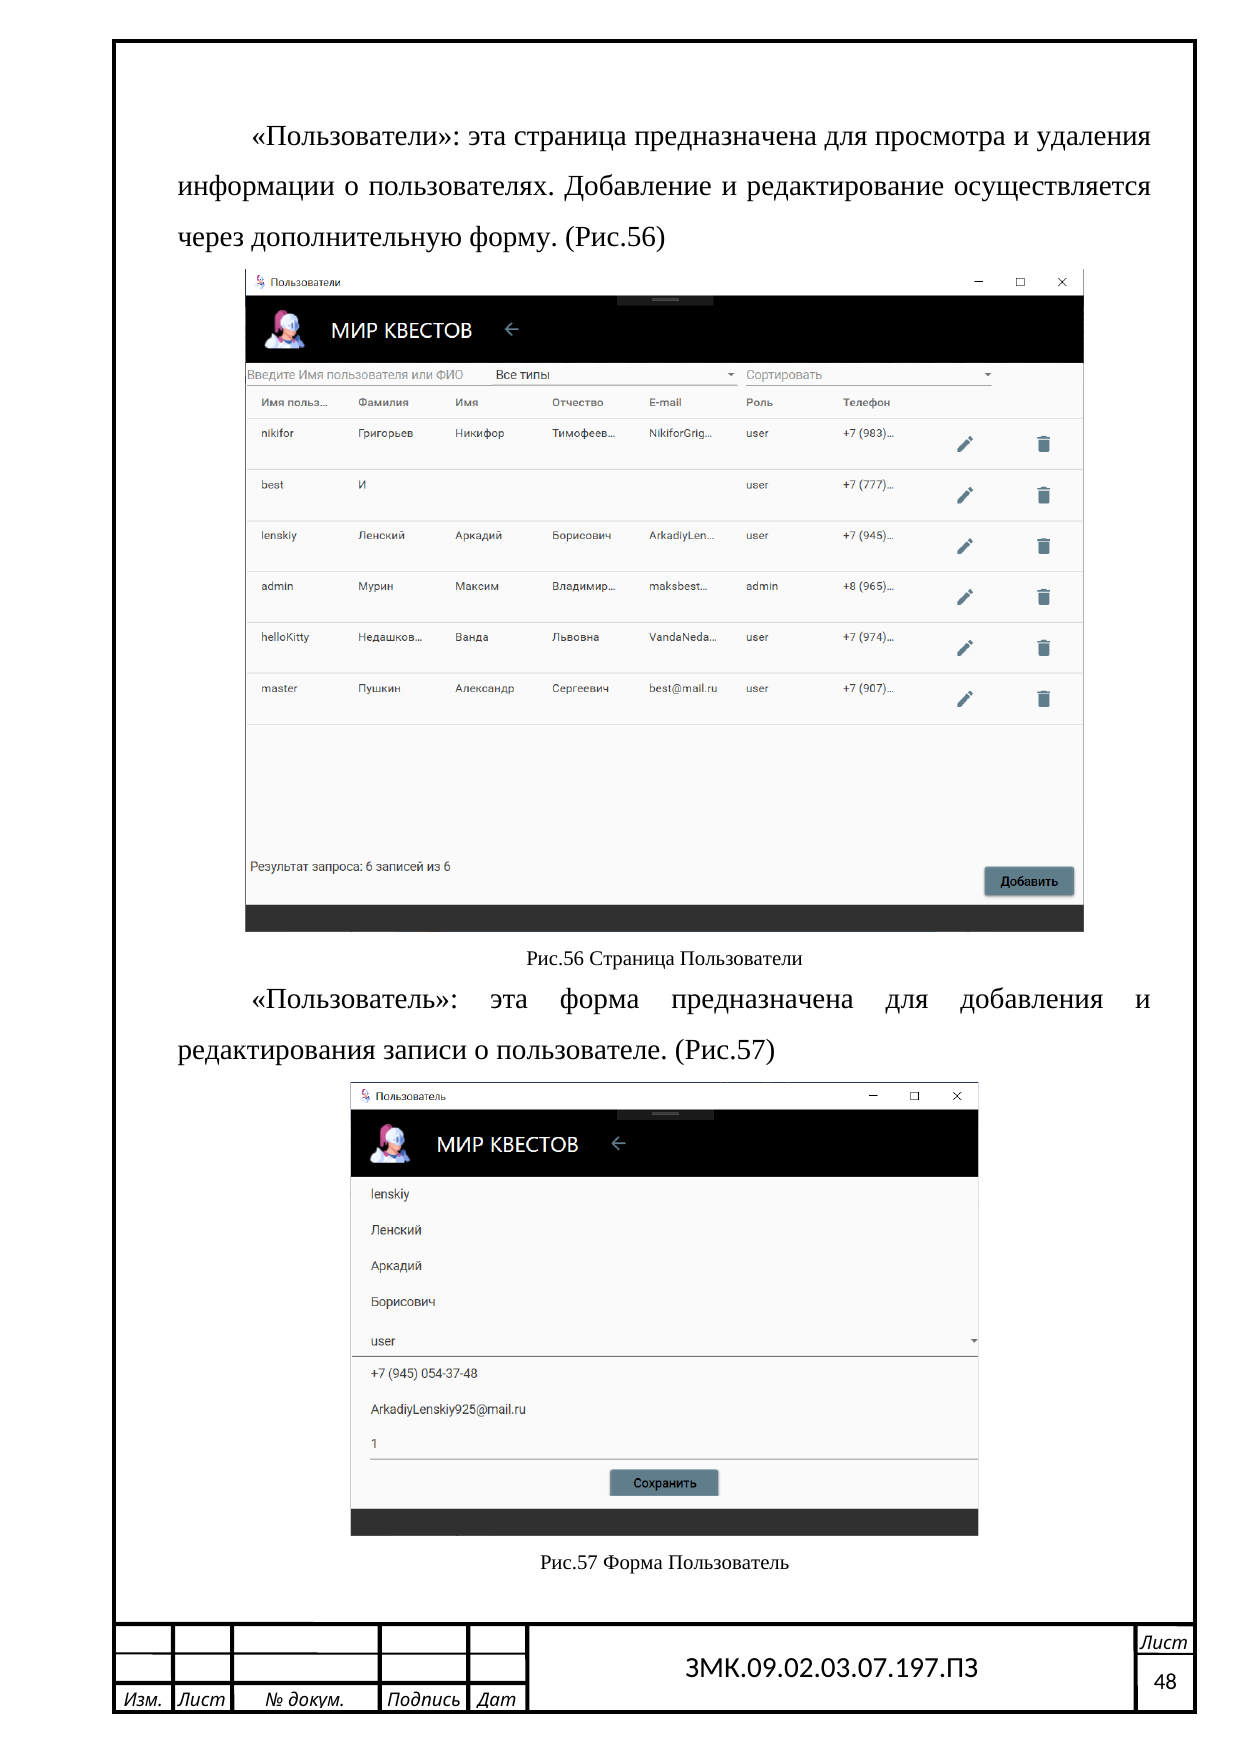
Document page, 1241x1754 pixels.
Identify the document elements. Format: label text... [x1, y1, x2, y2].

text Рис.57 Форма Пользователь [177, 1550, 1152, 1574]
picture [245, 269, 1084, 932]
text «Пользователь»: эта форма предназначена для добавления и редактирования записи о пользователе. (Рис.57) [177, 982, 1152, 1065]
picture [350, 1082, 979, 1536]
text Рис.56 Страница Пользователи [177, 946, 1152, 969]
text «Пользователи»: эта страница предназначена для просмотра и удаления информации о пользователях. Добавление и редактирование осуществляется через дополнительную форму. (Рис.56) [177, 118, 1152, 252]
